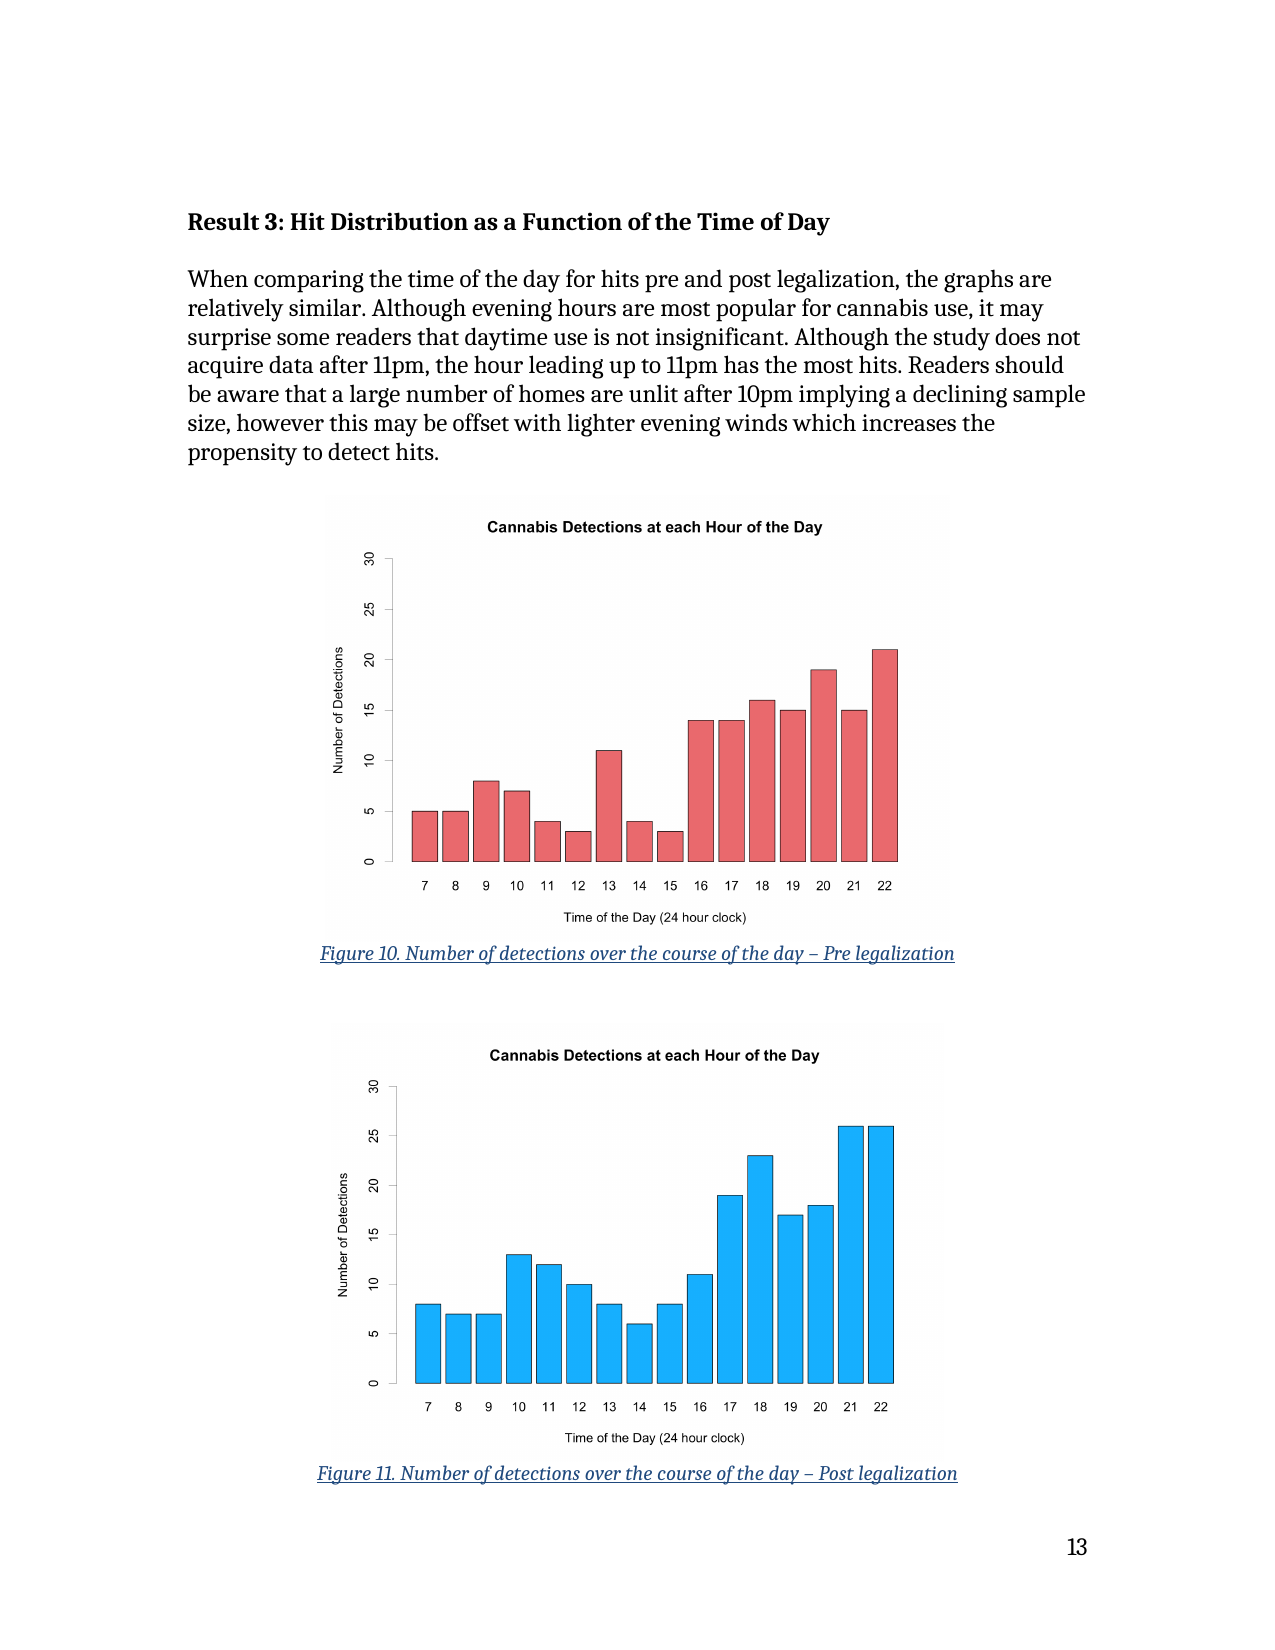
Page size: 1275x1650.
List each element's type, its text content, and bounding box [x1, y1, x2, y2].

text Figure 10. Number of detections over the course of the day – Pre legalization [187, 942, 1088, 966]
picture [330, 1023, 945, 1462]
text Figure 11. Number of detections over the course of the day – Post legalization [187, 1462, 1088, 1486]
text Result 3: Hit Distribution as a Function of the Time of Day [187, 207, 1088, 236]
text When comparing the time of the day for hits pre and post legalization, the graphs are relatively similar. Although evening hours are most popular for cannabis use, it may surprise some readers that daytime use is not insignificant. Although the study does not acquire data after 11pm, the hour leading up to 11pm has the most hits. Readers should be aware that a large number of homes are unlit after 10pm implying a declining sample size, however this may be offset with lighter evening winds which increases the propensity to detect hits. [187, 265, 1088, 466]
picture [325, 495, 950, 942]
